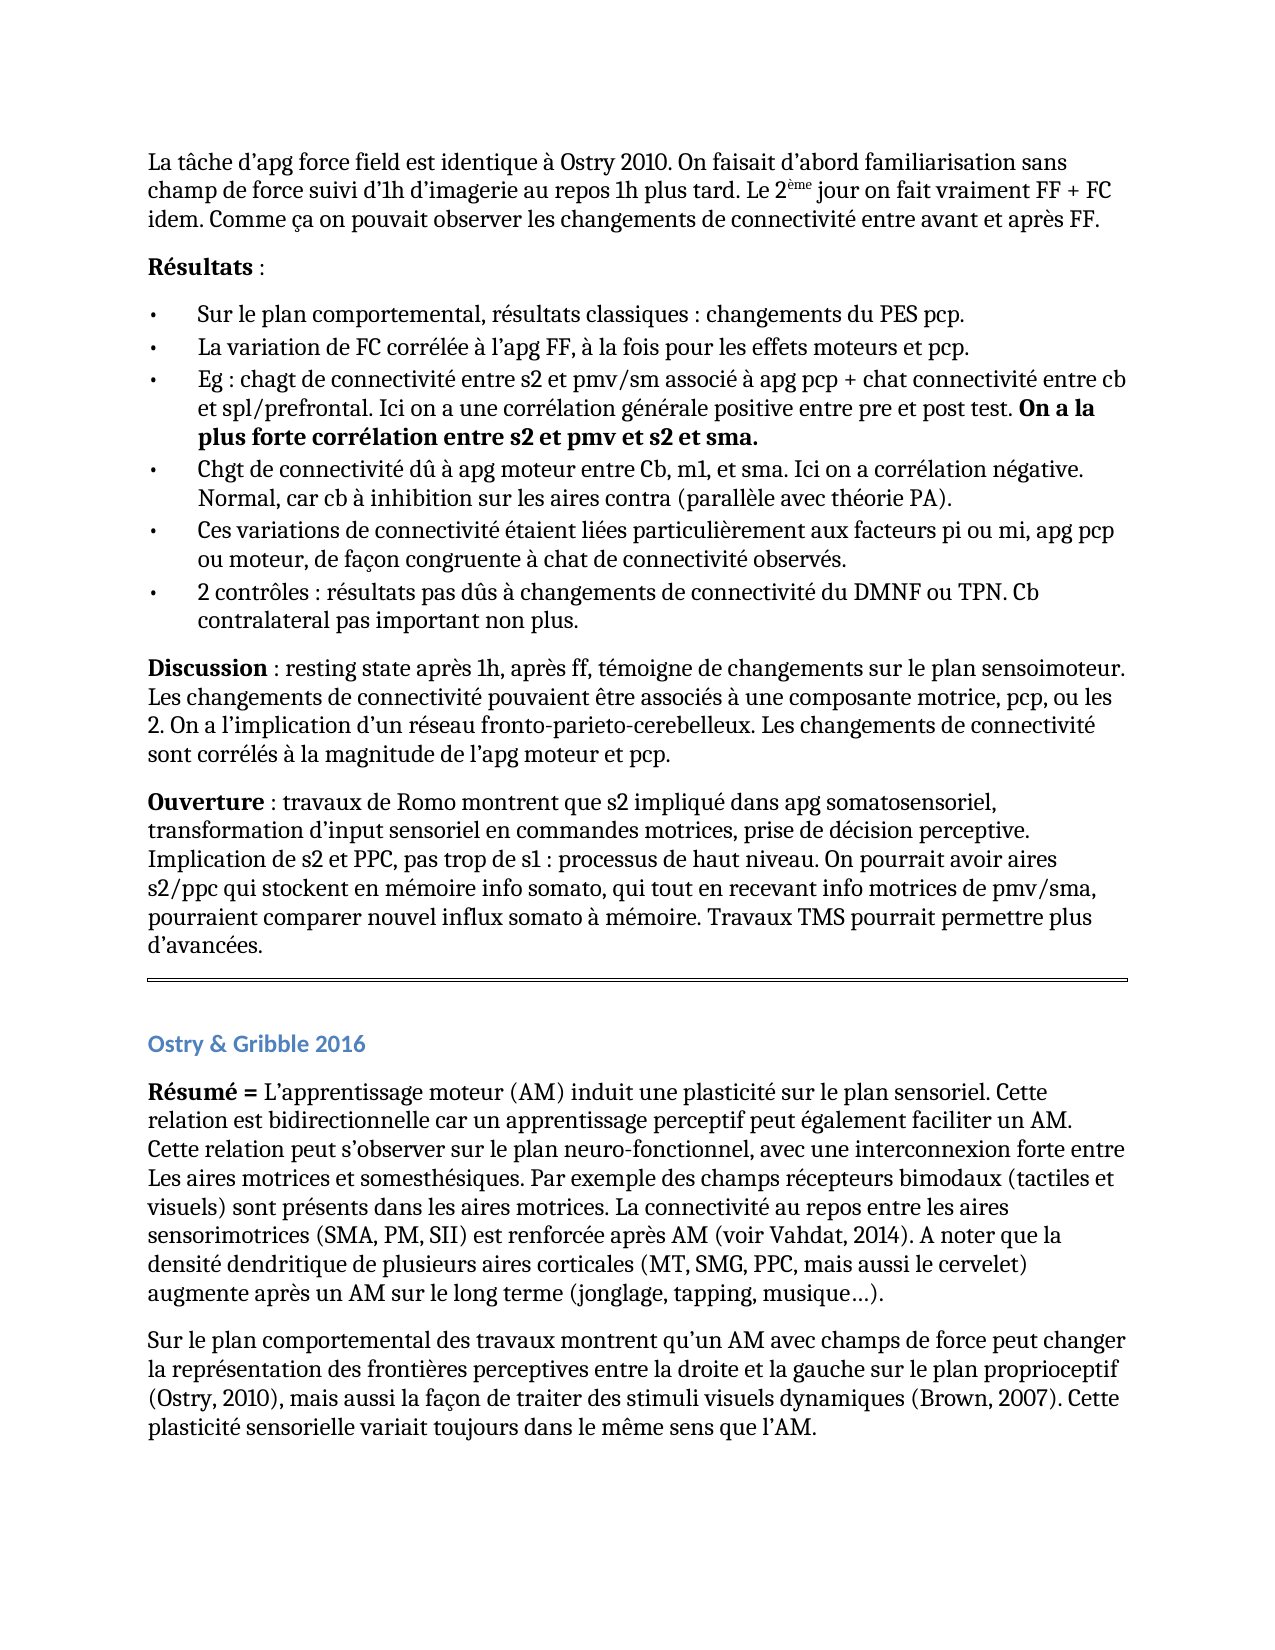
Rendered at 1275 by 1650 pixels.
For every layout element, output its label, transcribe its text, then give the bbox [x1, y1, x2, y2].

text Sur le plan comportemental des travaux montrent qu’un AM avec champs de force peut changer la représentation des frontières perceptives entre la droite et la gauche sur le plan proprioceptif (Ostry, 2010), mais aussi la façon de traiter des stimuli visuels dynamiques (Brown, 2007). Cette plasticité sensorielle variait toujours dans le même sens que l’AM. [148, 1326, 1127, 1441]
list 2 contrôles : résultats pas dûs à changements de connectivité du DMNF ou TPN. Cb contralateral pas important non plus. [148, 578, 1127, 635]
list Chgt de connectivité dû à apg moteur entre Cb, m1, et sma. Ici on a corrélation négative. Normal, car cb à inhibition sur les aires contra (parallèle avec théorie PA). [148, 455, 1127, 513]
list Sur le plan comportemental, résultats classiques : changements du PES pcp. [148, 300, 1127, 329]
list Ces variations de connectivité étaient liées particulièrement aux facteurs pi ou mi, apg pcp ou moteur, de façon congruente à chat de connectivité observés. [148, 516, 1127, 574]
text Ouverture : travaux de Romo montrent que s2 impliqué dans apg somatosensoriel, transformation d’input sensoriel en commandes motrices, prise de décision perceptive. Implication de s2 et PPC, pas trop de s1 : processus de haut niveau. On pourrait avoir aires s2/ppc qui stockent en mémoire info somato, qui tout en recevant info motrices de pmv/sma, pourraient comparer nouvel influx somato à mémoire. Travaux TMS pourrait permettre plus d’avancées. [148, 788, 1127, 960]
text Résumé = L’apprentissage moteur (AM) induit une plasticité sur le plan sensoriel. Cette relation est bidirectionnelle car un apprentissage perceptif peut également faciliter un AM. Cette relation peut s’observer sur le plan neuro-fonctionnel, avec une interconnexion forte entre Les aires motrices et somesthésiques. Par exemple des champs récepteurs bimodaux (tactiles et visuels) sont présents dans les aires motrices. La connectivité au repos entre les aires sensorimotrices (SMA, PM, SII) est renforcée après AM (voir Vahdat, 2014). A noter que la densité dendritique de plusieurs aires corticales (MT, SMG, PPC, mais aussi le cervelet) augmente après un AM sur le long terme (jonglage, tapping, musique…). [148, 1078, 1127, 1308]
text Résultats : [148, 253, 1127, 281]
text La tâche d’apg force field est identique à Ostry 2010. On faisait d’abord familiarisation sans champ de force suivi d’1h d’imagerie au repos 1h plus tard. Le 2ème jour on fait vraiment FF + FC idem. Comme ça on pouvait observer les changements de connectivité entre avant et après FF. [148, 148, 1127, 234]
subtitle Ostry & Gribble 2016 [148, 1028, 1127, 1059]
text Discussion : resting state après 1h, après ff, témoigne de changements sur le plan sensoimoteur. Les changements de connectivité pouvaient être associés à une composante motrice, pcp, ou les 2. On a l’implication d’un réseau fronto-parieto-cerebelleux. Les changements de connectivité sont corrélés à la magnitude de l’apg moteur et pcp. [148, 654, 1127, 769]
list La variation de FC corrélée à l’apg FF, à la fois pour les effets moteurs et pcp. [148, 333, 1127, 361]
list Eg : chagt de connectivité entre s2 et pmv/sm associé à apg pcp + chat connectivité entre cb et spl/prefrontal. Ici on a une corrélation générale positive entre pre et post test. On a la plus forte corrélation entre s2 et pmv et s2 et sma. [148, 365, 1127, 451]
